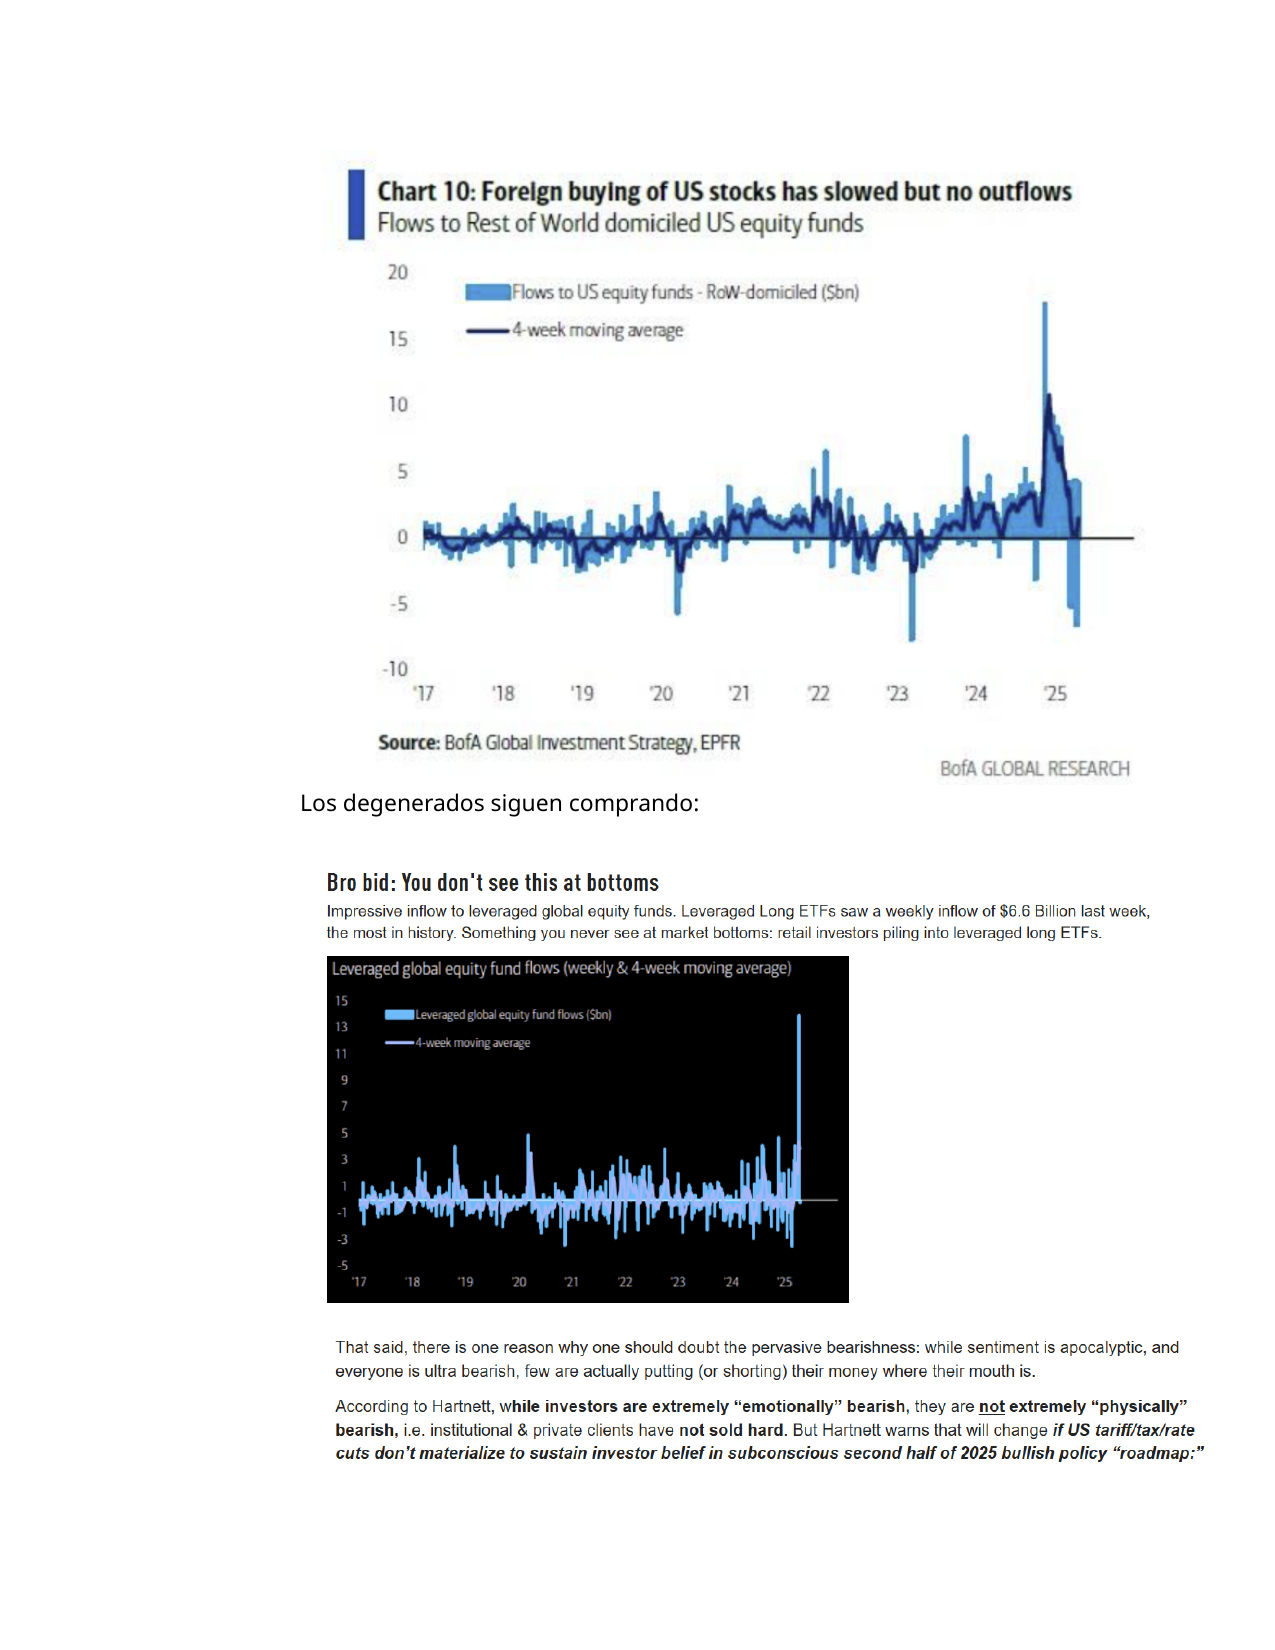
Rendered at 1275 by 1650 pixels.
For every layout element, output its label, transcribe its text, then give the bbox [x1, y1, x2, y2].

picture [300, 150, 1167, 785]
list Los degenerados siguen comprando: [300, 787, 1125, 818]
picture [300, 1319, 1275, 1473]
picture [300, 854, 1242, 1318]
